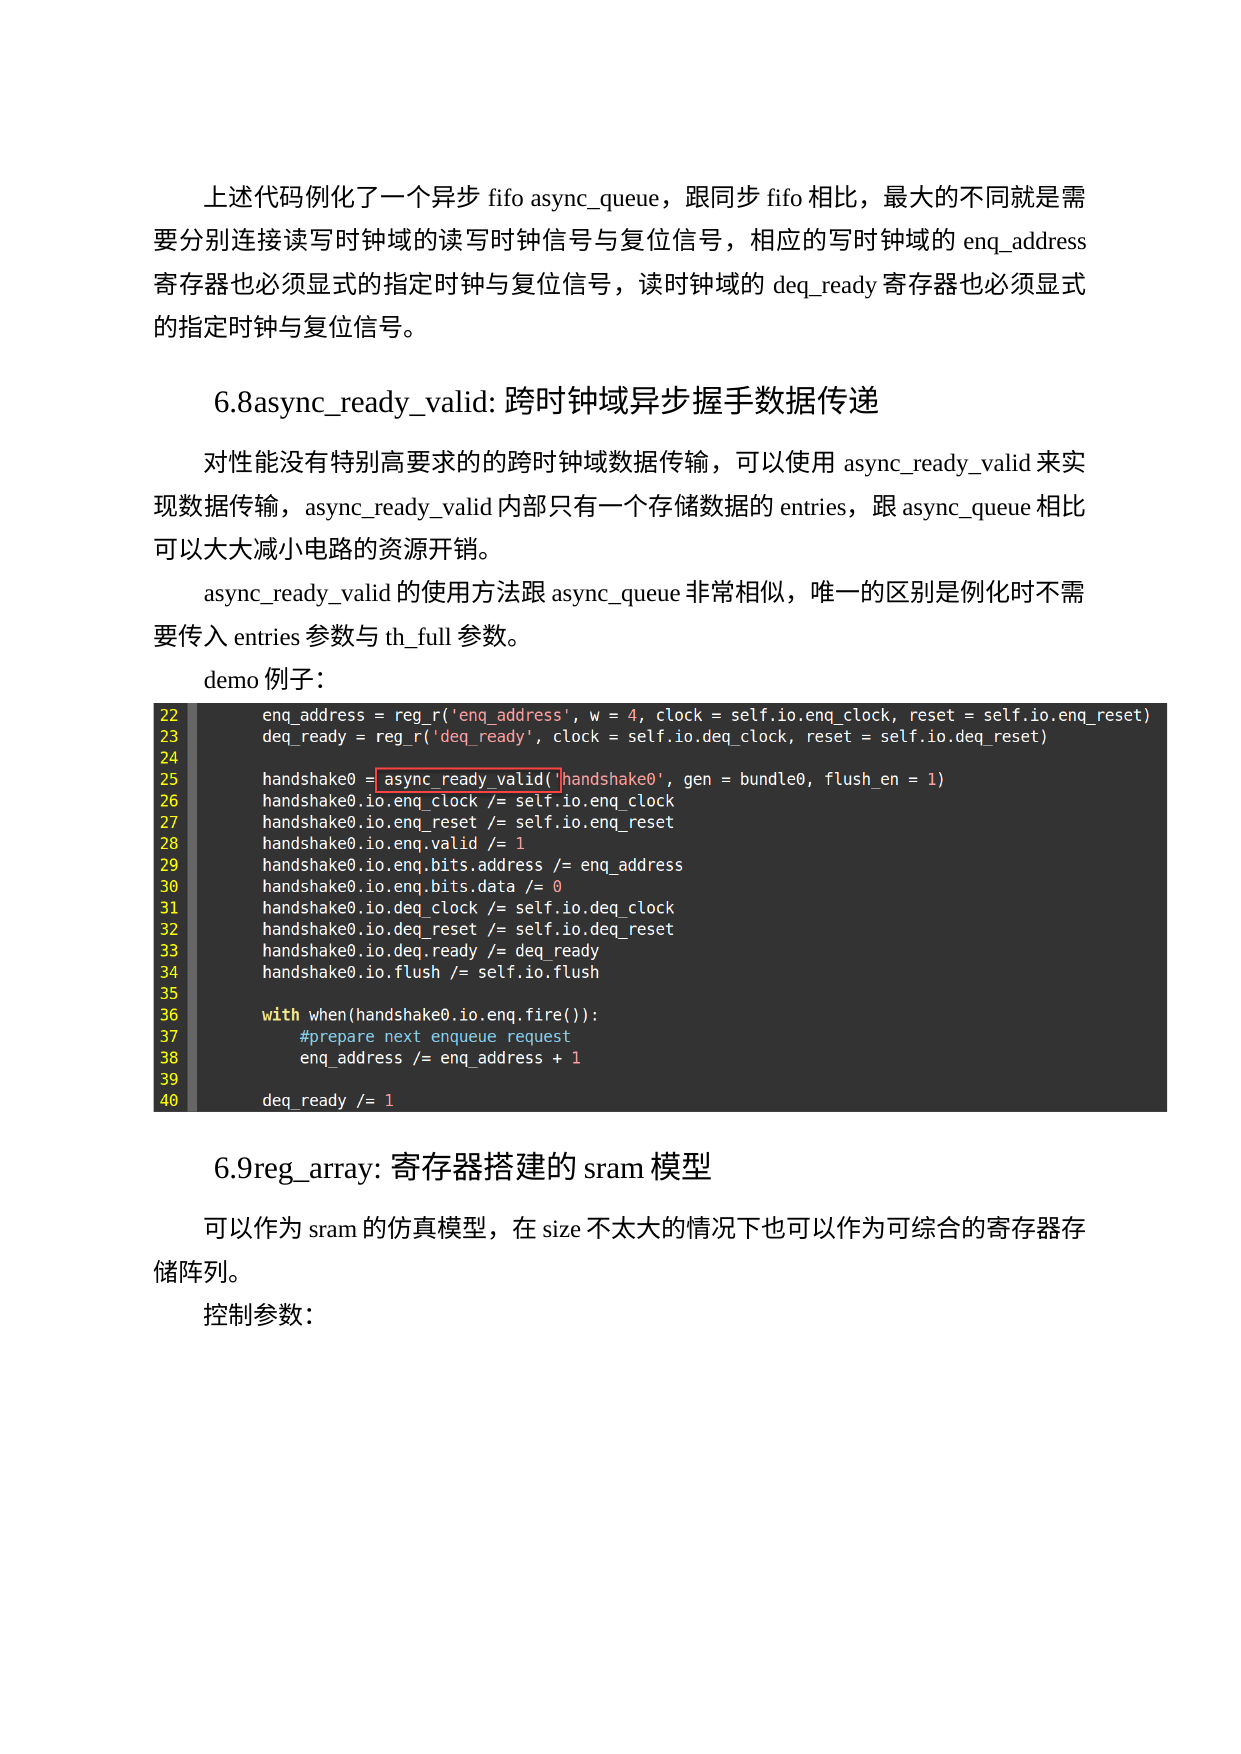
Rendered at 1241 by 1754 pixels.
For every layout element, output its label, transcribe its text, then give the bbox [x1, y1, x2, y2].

text 可以作为sram的仿真模型，在size不太大的情况下也可以作为可综合的寄存器存储阵列。 [153, 1209, 1087, 1288]
text 控制参数： [153, 1296, 1087, 1332]
text 上述代码例化了一个异步fifo async_queue，跟同步fifo相比，最大的不同就是需要分别连接读写时钟域的读写时钟信号与复位信号，相应的写时钟域的enq_address寄存器也必须显式的指定时钟与复位信号，读时钟域的deq_ready寄存器也必须显式的指定时钟与复位信号。 [153, 177, 1087, 344]
text async_ready_valid的使用方法跟async_queue非常相似，唯一的区别是例化时不需要传入entries参数与th_full参数。 [153, 573, 1087, 653]
subtitle async_ready_valid: 跨时钟域异步握手数据传递 [213, 376, 1087, 421]
text demo例子： [153, 660, 1087, 696]
subtitle reg_array: 寄存器搭建的sram模型 [213, 1142, 1087, 1187]
text 对性能没有特别高要求的的跨时钟域数据传输，可以使用async_ready_valid来实现数据传输，async_ready_valid内部只有一个存储数据的entries，跟async_queue相比可以大大减小电路的资源开销。 [153, 443, 1087, 566]
picture [153, 703, 1168, 1112]
